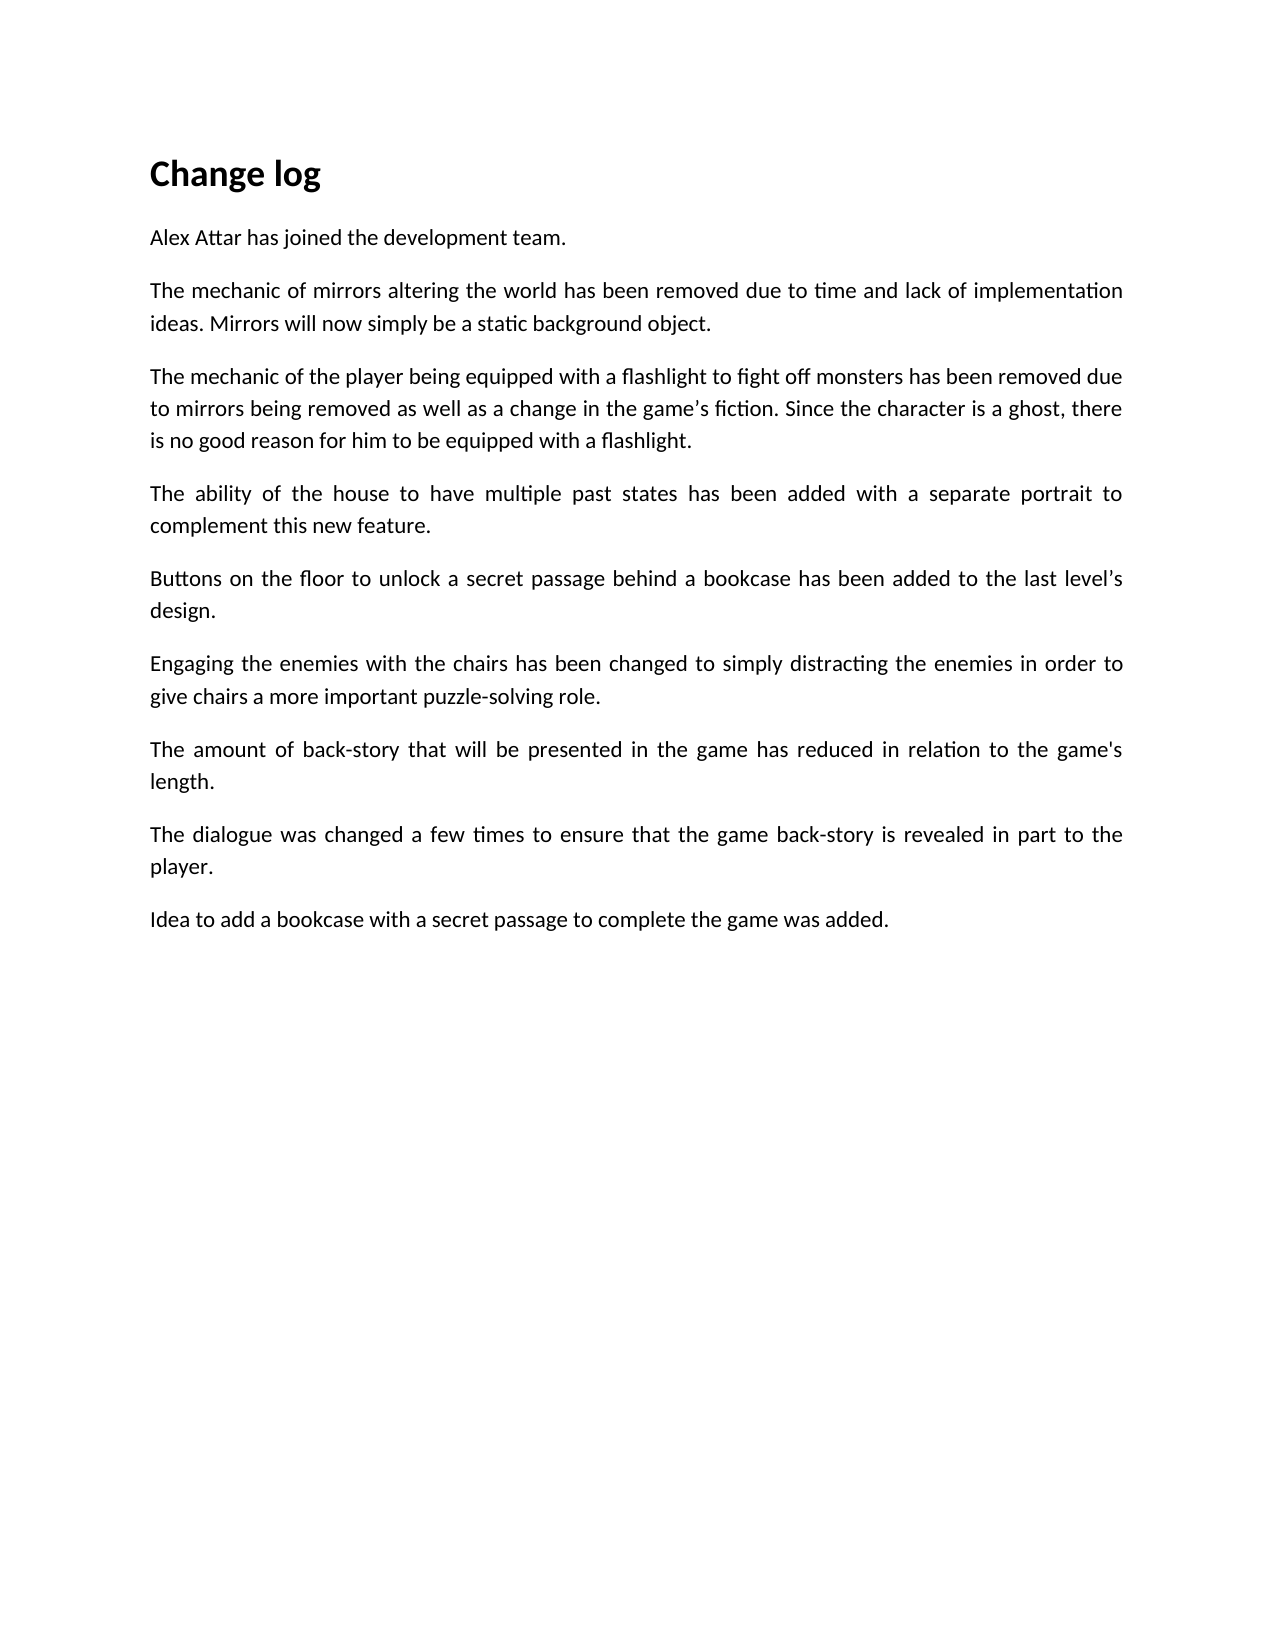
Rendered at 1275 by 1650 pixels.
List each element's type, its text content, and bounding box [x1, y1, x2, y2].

text The amount of back-story that will be presented in the game has reduced in relation to the game's length. [150, 735, 1125, 795]
text The mechanic of mirrors altering the world has been removed due to time and lack of implementation ideas. Mirrors will now simply be a static background object. [150, 277, 1125, 337]
text Buttons on the floor to unlock a secret passage behind a bookcase has been added to the last level’s design. [150, 564, 1125, 624]
text The dialogue was changed a few times to ensure that the game back-story is revealed in part to the player. [150, 820, 1125, 880]
text Engaging the enemies with the chairs has been changed to simply distracting the enemies in order to give chairs a more important puzzle-solving role. [150, 649, 1125, 710]
text Alex Attar has joined the development team. [150, 223, 1125, 252]
text The ability of the house to have multiple past states has been added with a separate portrait to complement this new feature. [150, 479, 1125, 539]
text Change log [150, 150, 1125, 196]
text Idea to add a bookcase with a secret passage to complete the game was added. [150, 905, 1125, 933]
text The mechanic of the player being equipped with a flashlight to fight off monsters has been removed due to mirrors being removed as well as a change in the game’s fiction. Since the character is a ghost, there is no good reason for him to be equipped with a flashlight. [150, 362, 1125, 454]
